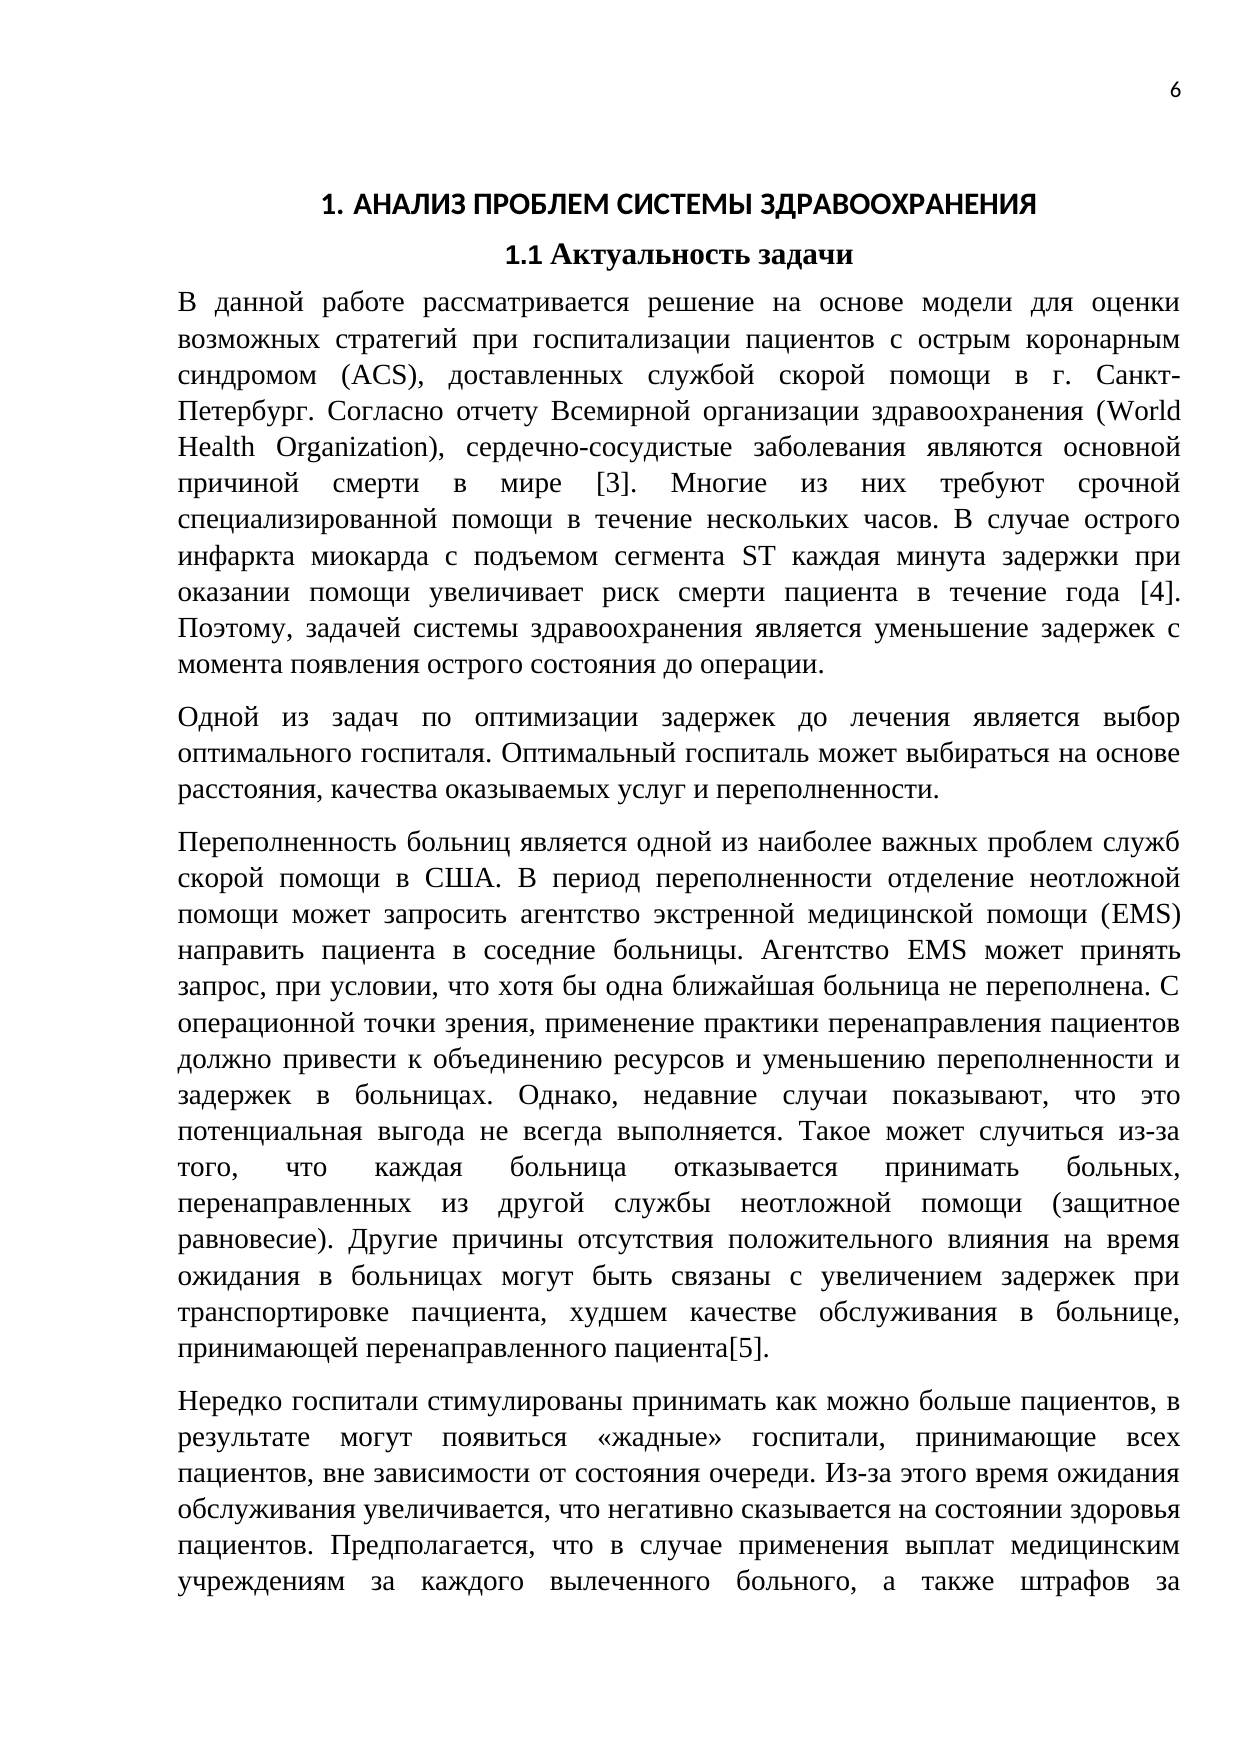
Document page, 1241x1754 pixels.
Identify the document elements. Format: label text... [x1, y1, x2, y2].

text 1. АНАЛИЗ ПРОБЛЕМ СИСТЕМЫ ЗДРАВООХРАНЕНИЯ [214, 184, 1144, 222]
text Переполненность больниц является одной из наиболее важных проблем служб скорой помощи в США. В период переполненности отделение неотложной помощи может запросить агентство экстренной медицинской помощи (EMS) направить пациента в соседние больницы. Агентство EMS может принять запрос, при условии, что хотя бы одна ближайшая больница не переполнена. С операционной точки зрения, применение практики перенаправления пациентов должно привести к объединению ресурсов и уменьшению переполненности и задержек в больницах. Однако, недавние случаи показывают, что это потенциальная выгода не всегда выполняется. Такое может случиться из-за того, что каждая больница отказывается принимать больных, перенаправленных из другой службы неотложной помощи (защитное равновесие). Другие причины отсутствия положительного влияния на время ожидания в больницах могут быть связаны с увеличением задержек при транспортировке пачциента, худшем качестве обслуживания в больнице, принимающей перенаправленного пациента[5]. [177, 824, 1181, 1363]
text Одной из задач по оптимизации задержек до лечения является выбор оптимального госпиталя. Оптимальный госпиталь может выбираться на основе расстояния, качества оказываемых услуг и переполненности. [177, 699, 1181, 805]
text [177, 1383, 1181, 1597]
subtitle 1.1 Актуальность задачи [177, 235, 1181, 271]
text В данной работе рассматривается решение на основе модели для оценки возможных стратегий при госпитализации пациентов с острым коронарным синдромом (ACS), доставленных службой скорой помощи в г. Санкт-Петербург. Согласно отчету Всемирной организации здравоохранения (World Health Organization), сердечно-сосудистые заболевания являются основной причиной смерти в мире [3]. Многие из них требуют срочной специализированной помощи в течение нескольких часов. В случае острого инфаркта миокарда с подъемом сегмента ST каждая минута задержки при оказании помощи увеличивает риск смерти пациента в течение года [4]. Поэтому, задачей системы здравоохранения является уменьшение задержек с момента появления острого состояния до операции. [177, 284, 1181, 679]
